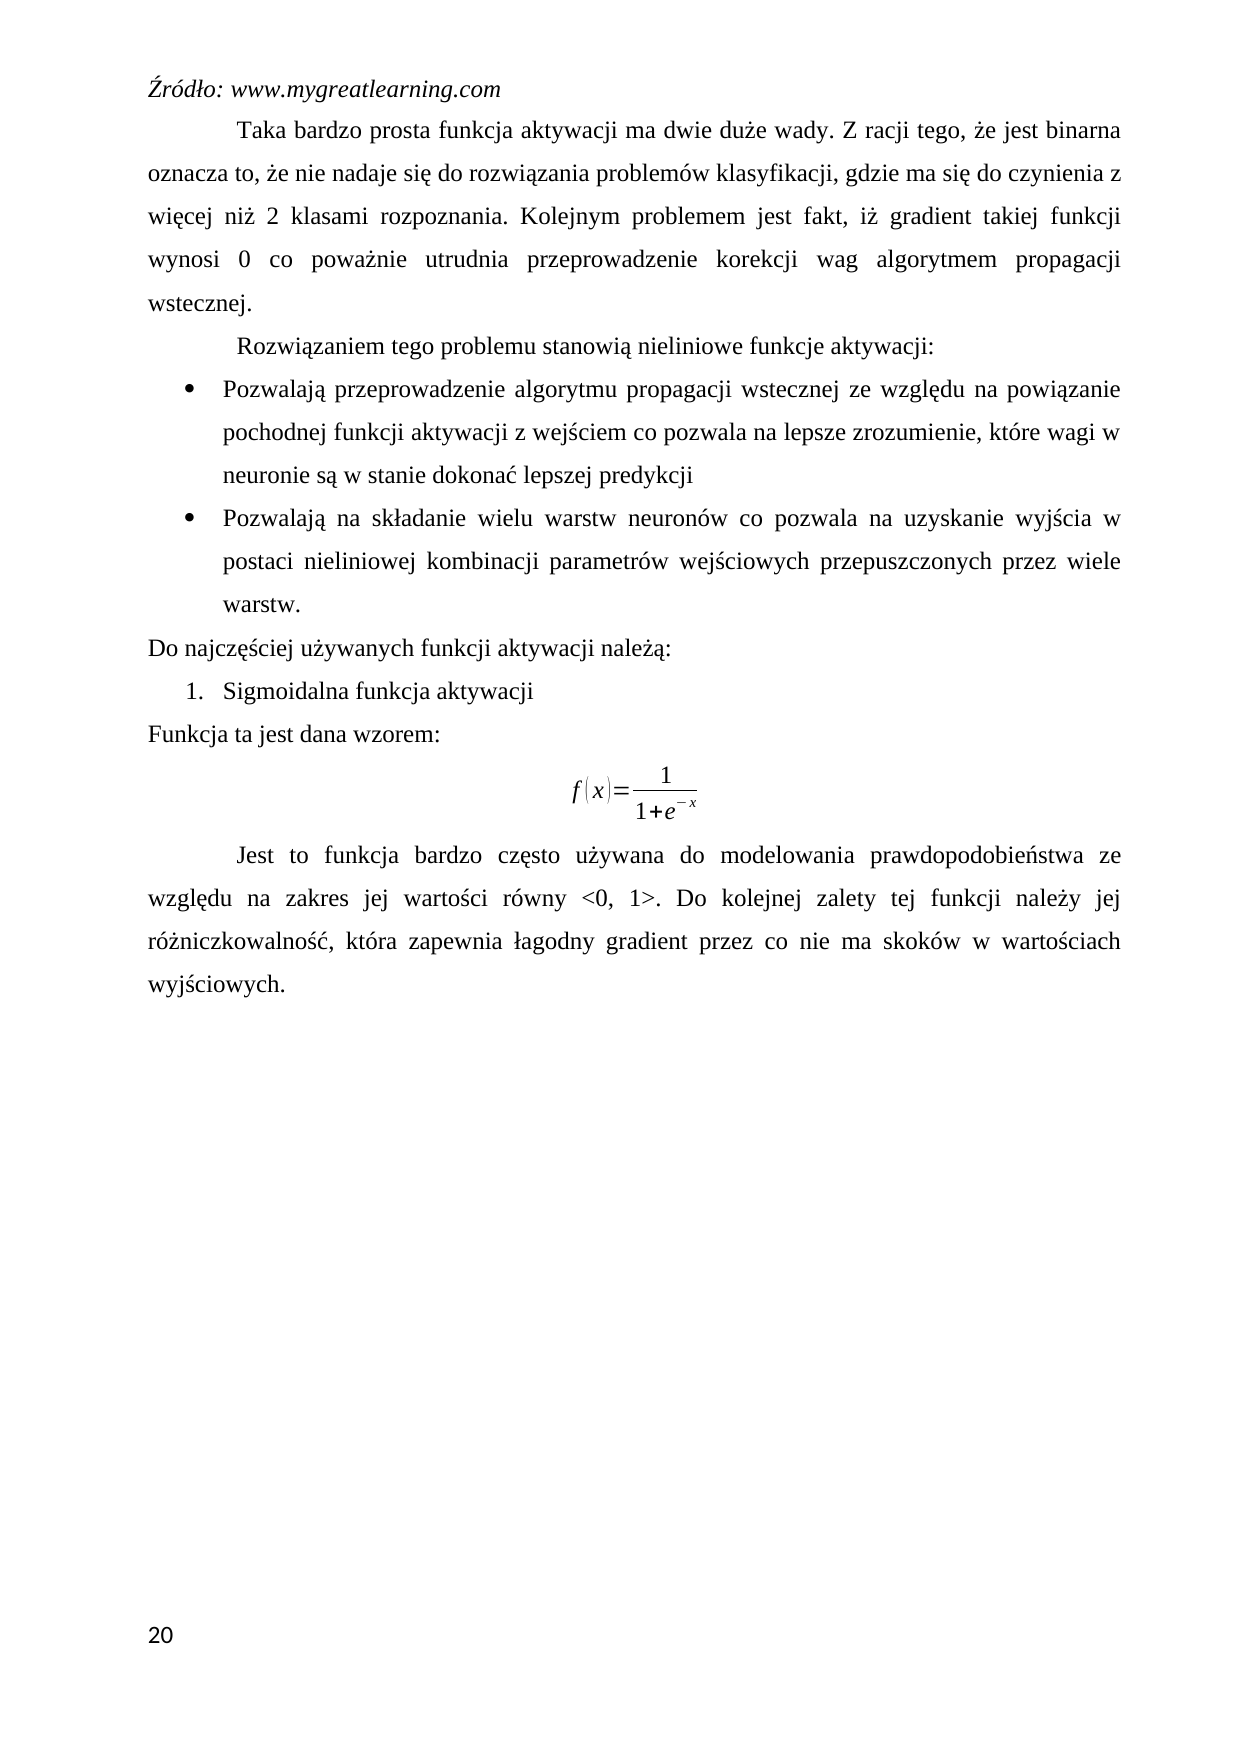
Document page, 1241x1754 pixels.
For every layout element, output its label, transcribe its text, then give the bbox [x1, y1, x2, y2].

text Funkcja ta jest dana wzorem: [148, 719, 1122, 748]
list Pozwalają przeprowadzenie algorytmu propagacji wstecznej ze względu na powiązanie pochodnej funkcji aktywacji z wejściem co pozwala na lepsze zrozumienie, które wagi w neuronie są w stanie dokonać lepszej predykcji [185, 374, 1122, 489]
text Rozwiązaniem tego problemu stanowią nieliniowe funkcje aktywacji: [148, 331, 1122, 359]
text Taka bardzo prosta funkcja aktywacji ma dwie duże wady. Z racji tego, że jest binarna oznacza to, że nie nadaje się do rozwiązania problemów klasyfikacji, gdzie ma się do czynienia z więcej niż 2 klasami rozpoznania. Kolejnym problemem jest fakt, iż gradient takiej funkcji wynosi 0 co poważnie utrudnia przeprowadzenie korekcji wag algorytmem propagacji wstecznej. [148, 115, 1122, 316]
list Pozwalają na składanie wielu warstw neuronów co pozwala na uzyskanie wyjścia w postaci nieliniowej kombinacji parametrów wejściowych przepuszczonych przez wiele warstw. [185, 503, 1122, 618]
text Jest to funkcja bardzo często używana do modelowania prawdopodobieństwa ze względu na zakres jej wartości równy <0, 1>. Do kolejnej zalety tej funkcji należy jej różniczkowalność, która zapewnia łagodny gradient przez co nie ma skoków w wartościach wyjściowych. [148, 840, 1122, 998]
text Źródło: www.mygreatlearning.com [148, 74, 1122, 103]
list Sigmoidalna funkcja aktywacji [185, 676, 1122, 704]
text Do najczęściej używanych funkcji aktywacji należą: [148, 633, 1122, 661]
